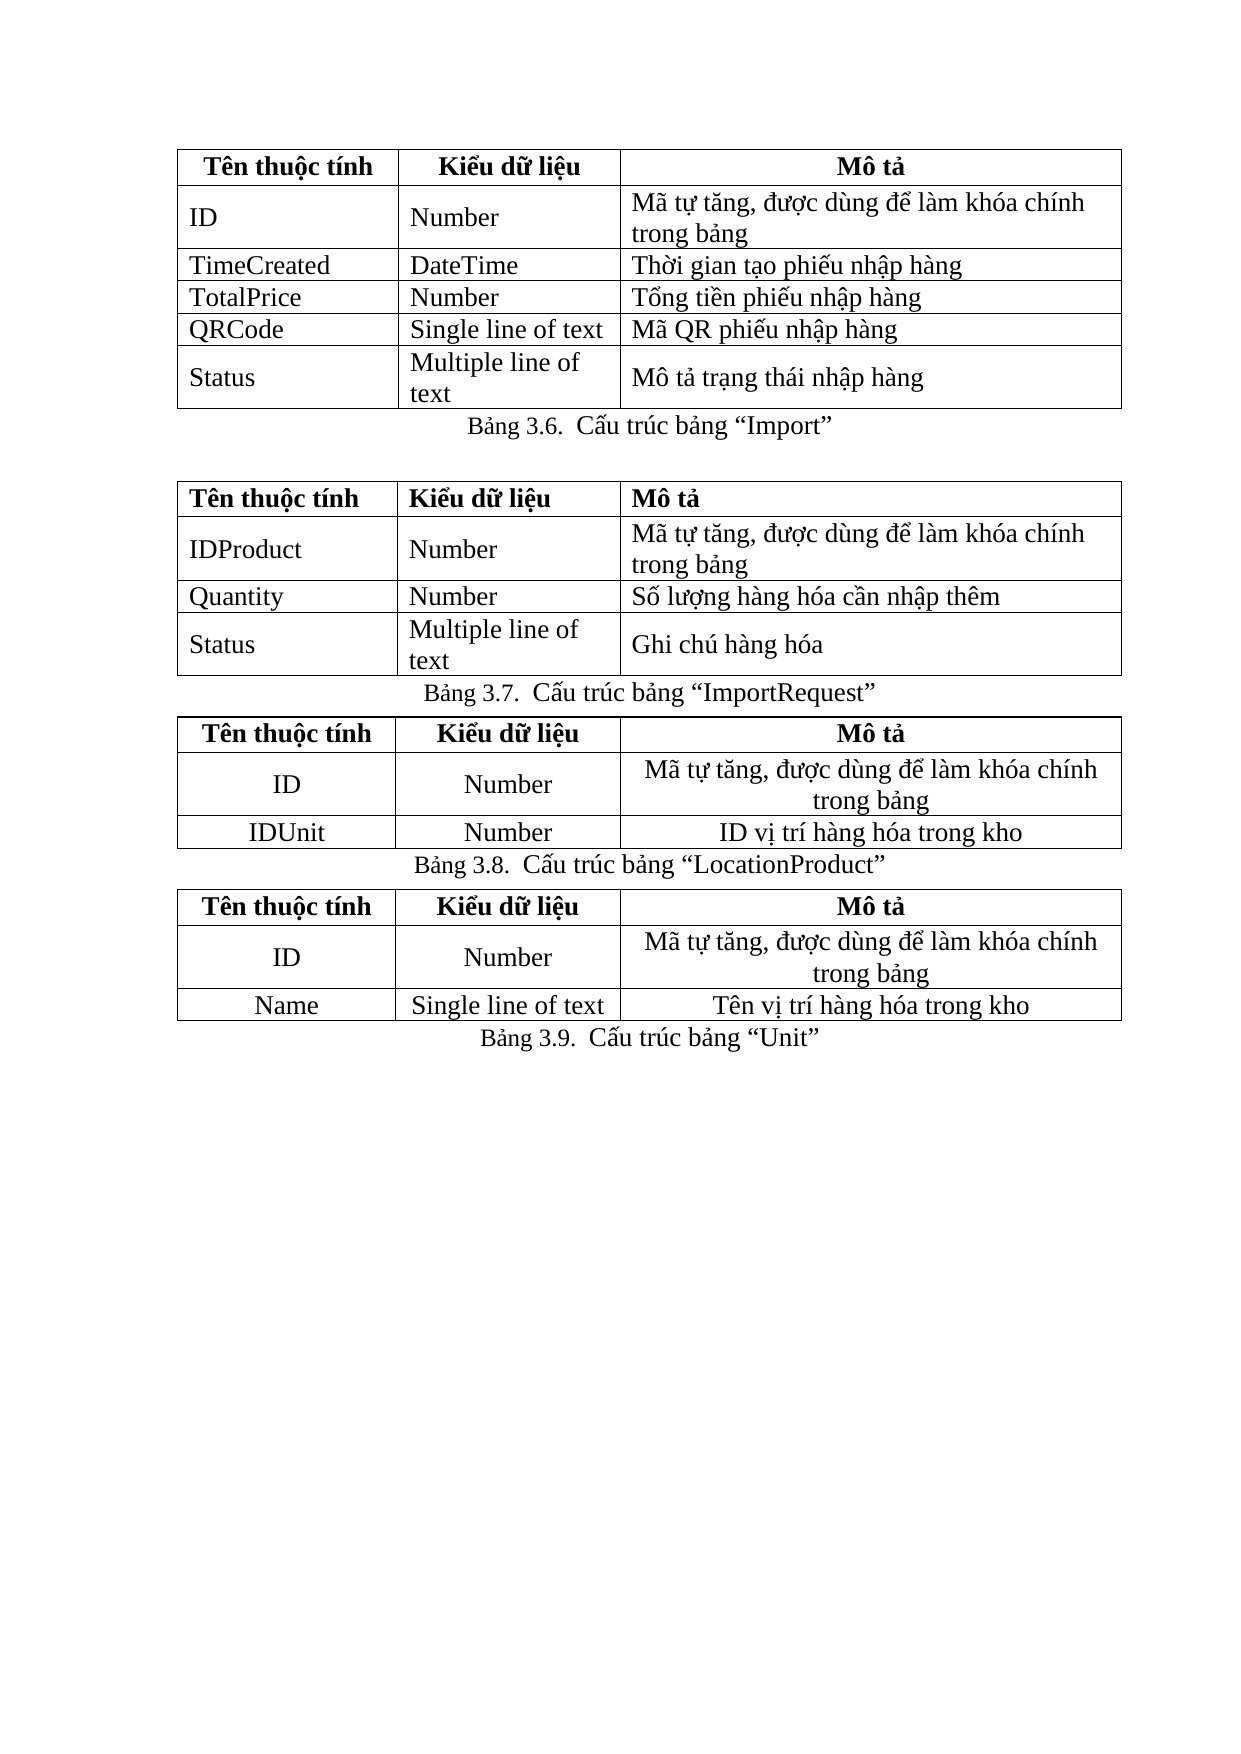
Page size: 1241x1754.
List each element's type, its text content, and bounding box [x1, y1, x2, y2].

table_cell ID vị trí hàng hóa trong kho [621, 816, 1121, 847]
text Cấu trúc bảng “LocationProduct” [177, 849, 1122, 880]
table_cell Status [178, 613, 397, 675]
table_cell Tổng tiền phiếu nhập hàng [621, 281, 1121, 312]
table_cell Mã tự tăng, được dùng để làm khóa chính trong bảng [621, 926, 1121, 988]
table_cell Mô tả trạng thái nhập hàng [621, 346, 1121, 408]
table_header Mô tả [621, 482, 1121, 516]
text Cấu trúc bảng “Import” [177, 409, 1122, 440]
table_header Kiểu dữ liệu [396, 718, 620, 752]
table_cell TimeCreated [178, 249, 398, 280]
table_cell TotalPrice [178, 281, 398, 312]
table_cell Number [398, 517, 620, 579]
table_header Tên thuộc tính [178, 482, 397, 516]
table_cell Status [178, 346, 398, 408]
table_cell Number [396, 816, 620, 847]
table_cell Number [398, 581, 620, 612]
table_cell Single line of text [396, 989, 620, 1020]
table_header Mô tả [621, 150, 1121, 185]
table_header Mô tả [621, 890, 1121, 924]
text Cấu trúc bảng “ImportRequest” [177, 676, 1122, 707]
table_cell IDProduct [178, 517, 397, 579]
table_header Kiểu dữ liệu [399, 150, 620, 185]
table_cell Mã tự tăng, được dùng để làm khóa chính trong bảng [621, 186, 1121, 248]
table_cell Mã QR phiếu nhập hàng [621, 314, 1121, 345]
table_cell ID [178, 753, 395, 815]
table_cell ID [178, 926, 395, 988]
table_cell Name [178, 989, 395, 1020]
table_cell Quantity [178, 581, 397, 612]
table_cell QRCode [178, 314, 398, 345]
text Cấu trúc bảng “Unit” [177, 1021, 1122, 1052]
table_cell Number [396, 753, 620, 815]
table_cell DateTime [399, 249, 620, 280]
table_header Kiểu dữ liệu [398, 482, 620, 516]
table_cell Thời gian tạo phiếu nhập hàng [621, 249, 1121, 280]
table_header Tên thuộc tính [178, 718, 395, 752]
table_cell Ghi chú hàng hóa [621, 613, 1121, 675]
table_cell Tên vị trí hàng hóa trong kho [621, 989, 1121, 1020]
table_header Tên thuộc tính [178, 150, 398, 185]
table_cell Số lượng hàng hóa cần nhập thêm [621, 581, 1121, 612]
table_cell Number [396, 926, 620, 988]
table_header Kiểu dữ liệu [396, 890, 620, 924]
table_cell IDUnit [178, 816, 395, 847]
table_cell Mã tự tăng, được dùng để làm khóa chính trong bảng [621, 517, 1121, 579]
table_cell Number [399, 281, 620, 312]
table_cell Mã tự tăng, được dùng để làm khóa chính trong bảng [621, 753, 1121, 815]
table_cell Single line of text [399, 314, 620, 345]
table_header Tên thuộc tính [178, 890, 395, 924]
table_header Mô tả [621, 718, 1121, 752]
table_cell Multiple line of text [398, 613, 620, 675]
table_cell Number [399, 186, 620, 248]
table_cell Multiple line of text [399, 346, 620, 408]
table_cell ID [178, 186, 398, 248]
